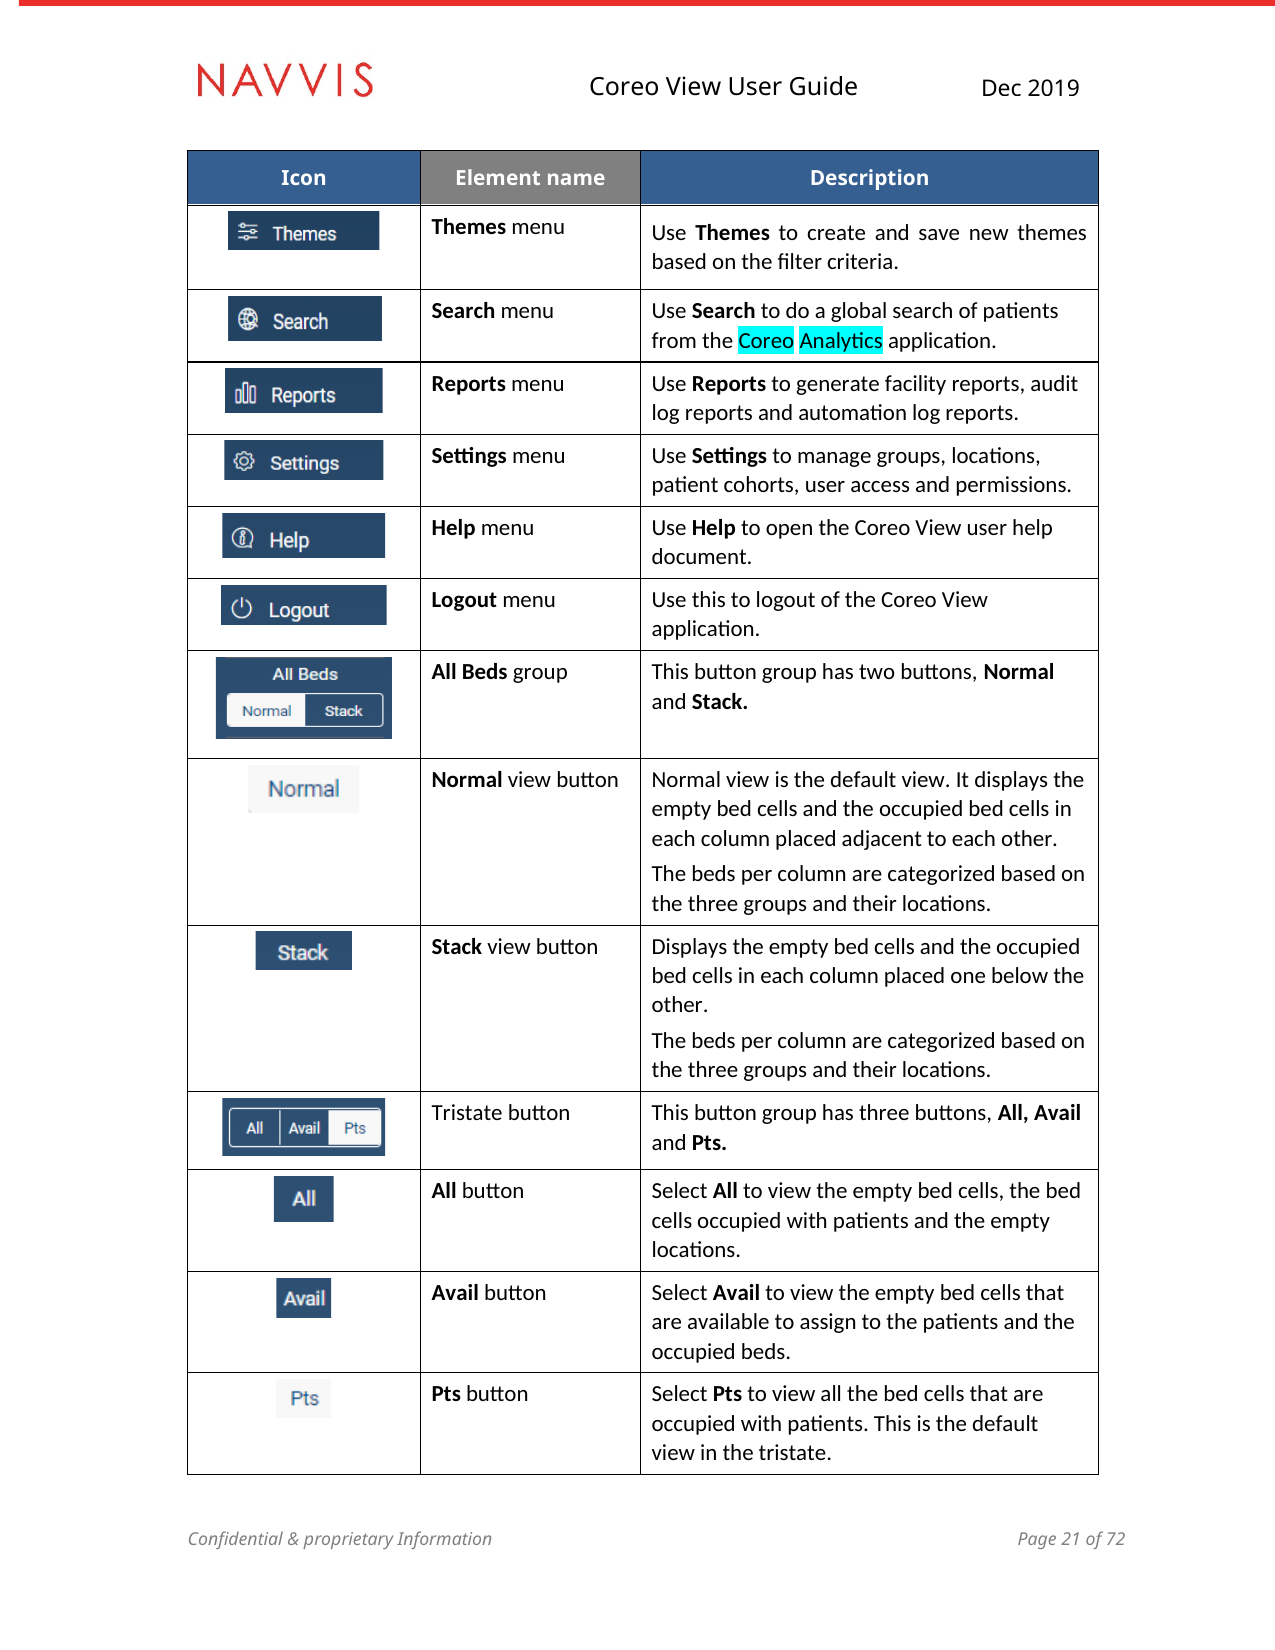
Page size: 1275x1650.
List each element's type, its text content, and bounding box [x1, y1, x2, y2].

table_header Description [641, 151, 1098, 204]
picture [255, 931, 352, 970]
table_cell All Beds group [421, 651, 640, 758]
picture [222, 513, 386, 558]
table_cell Select Pts to view all the bed cells that are occupied with patients. This is the default view in the tristate. [641, 1373, 1098, 1474]
table_cell Themes menu [421, 206, 640, 289]
table_cell Stack view button [421, 926, 640, 1091]
table_header Element name [421, 151, 640, 204]
table_cell [188, 1272, 420, 1372]
table_cell Reports menu [421, 363, 640, 433]
table_cell Select All to view the empty bed cells, the bed cells occupied with patients and the empty locations. [641, 1170, 1098, 1271]
table_cell Use Help to open the Coreo View user help document. [641, 507, 1098, 578]
table_cell [188, 1092, 420, 1169]
picture [228, 211, 380, 250]
table_cell This button group has three buttons, All, Avail and Pts. [641, 1092, 1098, 1169]
picture [276, 1379, 332, 1418]
picture [273, 1176, 334, 1222]
table_cell [188, 759, 420, 924]
table_cell Normal view button [421, 759, 640, 924]
table_cell [188, 579, 420, 650]
table_cell [188, 507, 420, 578]
picture [221, 585, 387, 625]
table_cell Tristate button [421, 1092, 640, 1169]
table_cell Use this to logout of the Coreo View application. [641, 579, 1098, 650]
picture [224, 440, 384, 480]
table_cell This button group has two buttons, Normal and Stack. [641, 651, 1098, 758]
table_cell Select Avail to view the empty bed cells that are available to assign to the patients and the occupied beds. [641, 1272, 1098, 1372]
table_cell [188, 206, 420, 289]
table_cell [188, 651, 420, 758]
table_cell Pts button [421, 1373, 640, 1474]
picture [225, 368, 383, 413]
picture [222, 1098, 386, 1156]
picture [215, 657, 392, 739]
picture [225, 296, 382, 341]
picture [248, 765, 360, 815]
table_cell Normal view is the default view. It displays the empty bed cells and the occupied bed cells in each column placed adjacent to each other. The beds per column are categorized based on the three groups and their locations. [641, 759, 1098, 924]
table_cell Logout menu [421, 579, 640, 650]
table_cell [188, 435, 420, 506]
table_header Icon [188, 151, 420, 204]
table_cell [188, 363, 420, 433]
table_cell [188, 1170, 420, 1271]
table_cell [188, 1373, 420, 1474]
table_cell Use Settings to manage groups, locations, patient cohorts, user access and permissions. [641, 435, 1098, 506]
table_cell [188, 290, 420, 361]
table_cell Use Themes to create and save new themes based on the filter criteria. [641, 206, 1098, 289]
table_cell Use Search to do a global search of patients from the Coreo Analytics application. [641, 290, 1098, 361]
table_cell Settings menu [421, 435, 640, 506]
picture [276, 1278, 332, 1318]
table_cell All button [421, 1170, 640, 1271]
table_cell [188, 926, 420, 1091]
table_cell Avail button [421, 1272, 640, 1372]
table_cell Displays the empty bed cells and the occupied bed cells in each column placed one below the other. The beds per column are categorized based on the three groups and their locations. [641, 926, 1098, 1091]
table_cell Help menu [421, 507, 640, 578]
picture [187, 55, 383, 104]
table_cell Search menu [421, 290, 640, 361]
table_cell Use Reports to generate facility reports, audit log reports and automation log reports. [641, 363, 1098, 433]
